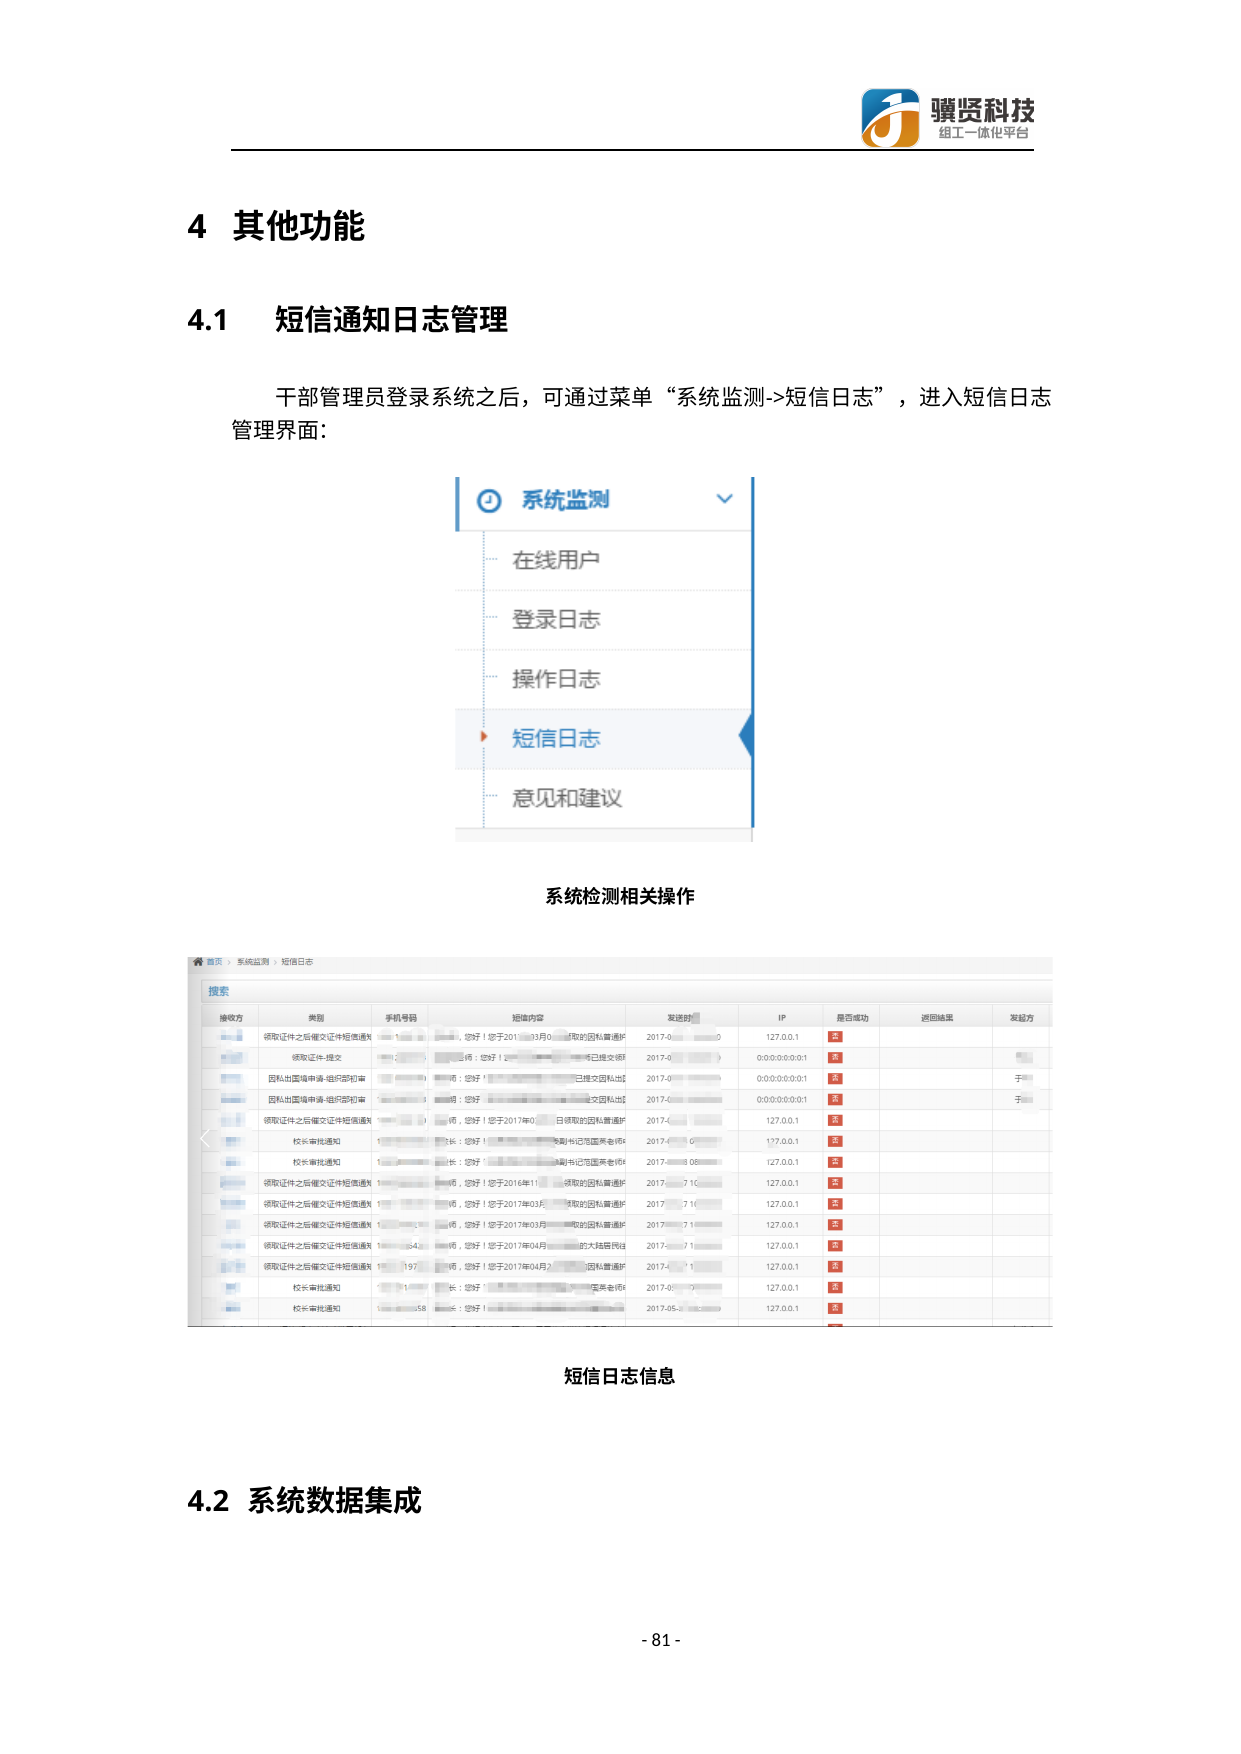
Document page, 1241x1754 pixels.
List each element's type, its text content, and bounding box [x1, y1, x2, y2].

subtitle 其他功能 [187, 192, 1053, 257]
subtitle 系统数据集成 [187, 1467, 1053, 1532]
picture [455, 477, 785, 842]
text 干部管理员登录系统之后，可通过菜单“系统监测->短信日志”，进入短信日志管理界面： [231, 380, 1053, 445]
subtitle 短信通知日志管理 [187, 286, 1053, 351]
picture [861, 88, 1034, 148]
picture [187, 957, 1053, 1327]
text 系统检测相关操作 [187, 879, 1053, 911]
text 短信日志信息 [187, 1359, 1053, 1391]
